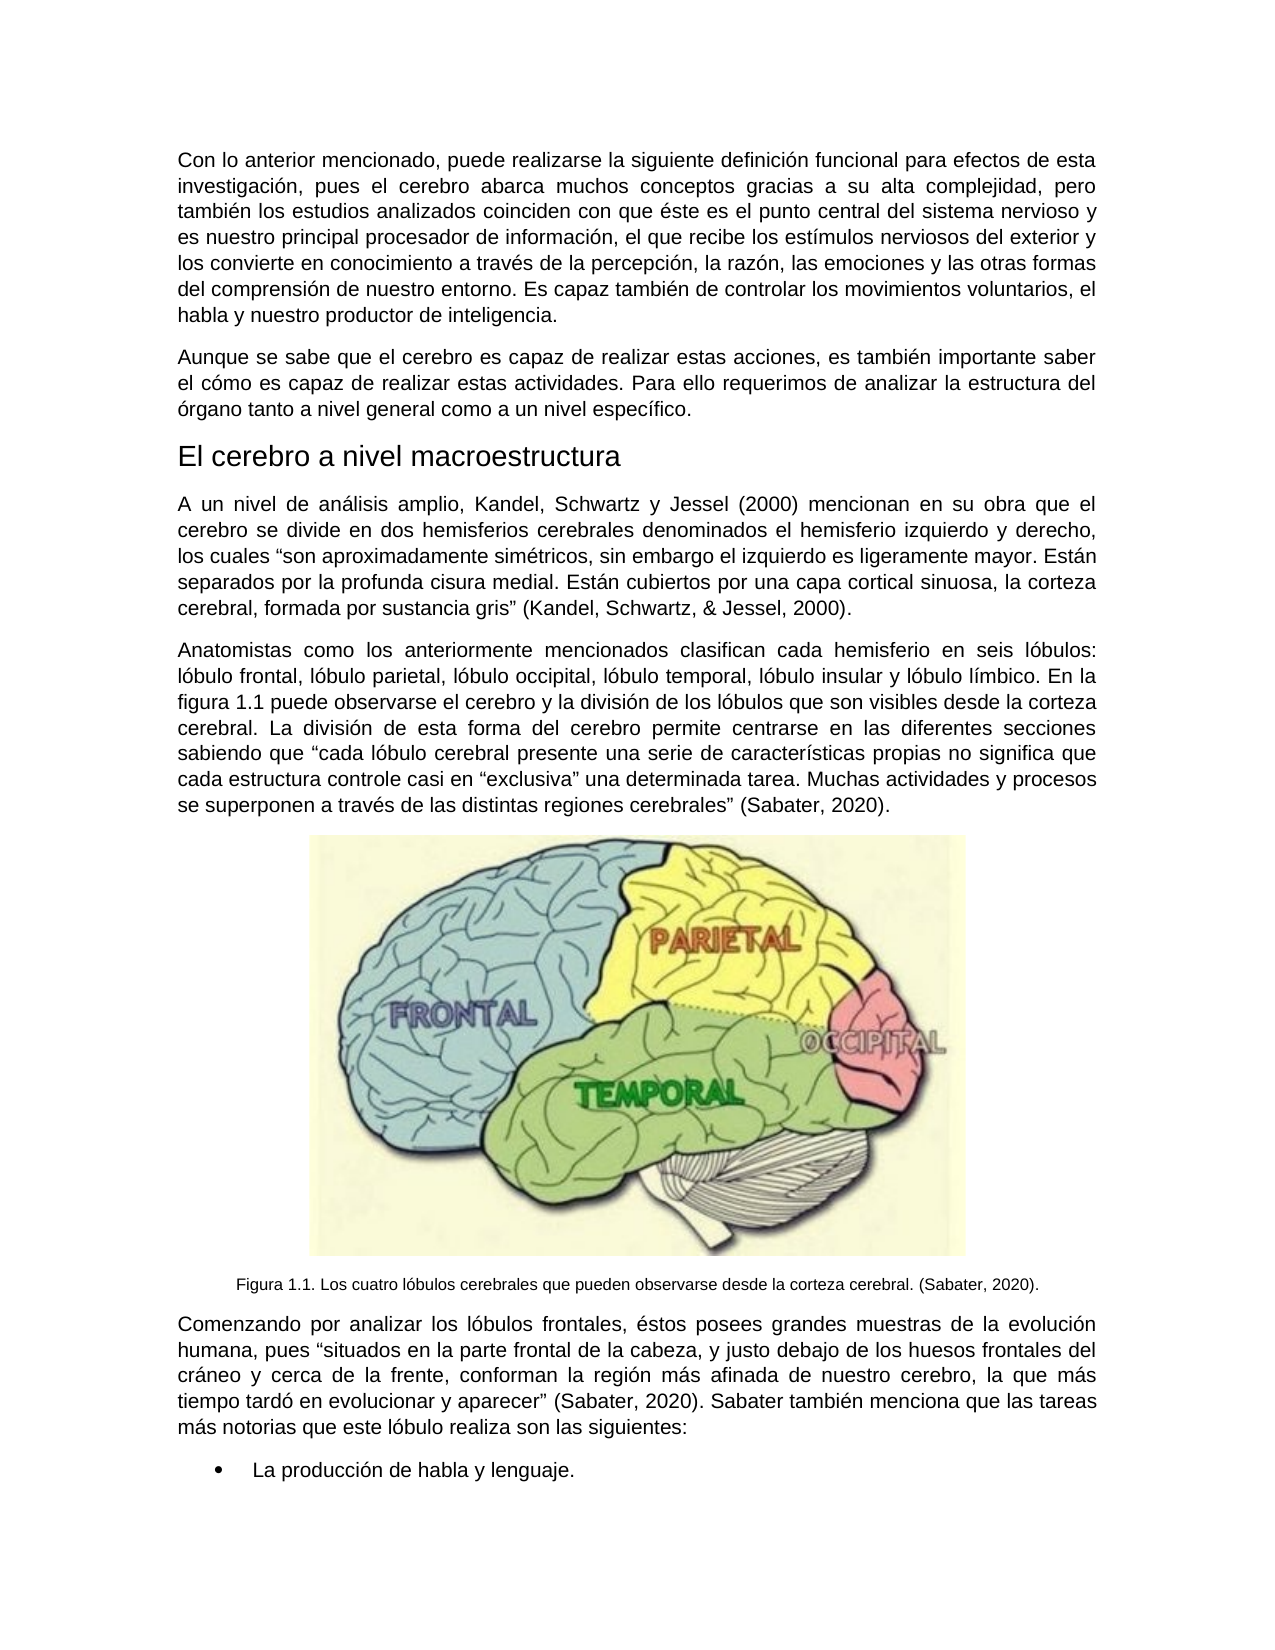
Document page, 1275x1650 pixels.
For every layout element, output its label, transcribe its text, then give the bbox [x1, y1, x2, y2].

text Con lo anterior mencionado, puede realizarse la siguiente definición funcional para efectos de esta investigación, pues el cerebro abarca muchos conceptos gracias a su alta complejidad, pero también los estudios analizados coinciden con que éste es el punto central del sistema nervioso y es nuestro principal procesador de información, el que recibe los estímulos nerviosos del exterior y los convierte en conocimiento a través de la percepción, la razón, las emociones y las otras formas del comprensión de nuestro entorno. Es capaz también de controlar los movimientos voluntarios, el habla y nuestro productor de inteligencia. [177, 148, 1098, 327]
text Figura 1.1. Los cuatro lóbulos cerebrales que pueden observarse desde la corteza cerebral. . [177, 1274, 1098, 1293]
text Aunque se sabe que el cerebro es capaz de realizar estas acciones, es también importante saber el cómo es capaz de realizar estas actividades. Para ello requerimos de analizar la estructura del órgano tanto a nivel general como a un nivel específico. [177, 345, 1098, 421]
text Comenzando por analizar los lóbulos frontales, éstos posees grandes muestras de la evolución humana, pues “situados en la parte frontal de la cabeza, y justo debajo de los huesos frontales del cráneo y cerca de la frente, conforman la región más afinada de nuestro cerebro, la que más tiempo tardó en evolucionar y aparecer” . Sabater también menciona que las tareas más notorias que este lóbulo realiza son las siguientes: [177, 1312, 1098, 1439]
text A un nivel de análisis amplio, Kandel, Schwartz y Jessel (2000) mencionan en su obra que el cerebro se divide en dos hemisferios cerebrales denominados el hemisferio izquierdo y derecho, los cuales “son aproximadamente simétricos, sin embargo el izquierdo es ligeramente mayor. Están separados por la profunda cisura medial. Están cubiertos por una capa cortical sinuosa, la corteza cerebral, formada por sustancia gris” . [177, 492, 1098, 619]
list La producción de habla y lenguaje. [215, 1457, 1098, 1481]
text El cerebro a nivel macroestructura [177, 439, 1098, 473]
picture [309, 835, 966, 1256]
text Anatomistas como los anteriormente mencionados clasifican cada hemisferio en seis lóbulos: lóbulo frontal, lóbulo parietal, lóbulo occipital, lóbulo temporal, lóbulo insular y lóbulo límbico. En la figura 1.1 puede observarse el cerebro y la división de los lóbulos que son visibles desde la corteza cerebral. La división de esta forma del cerebro permite centrarse en las diferentes secciones sabiendo que “cada lóbulo cerebral presente una serie de características propias no significa que cada estructura controle casi en “exclusiva” una determinada tarea. Muchas actividades y procesos se superponen a través de las distintas regiones cerebrales” . [177, 638, 1098, 817]
